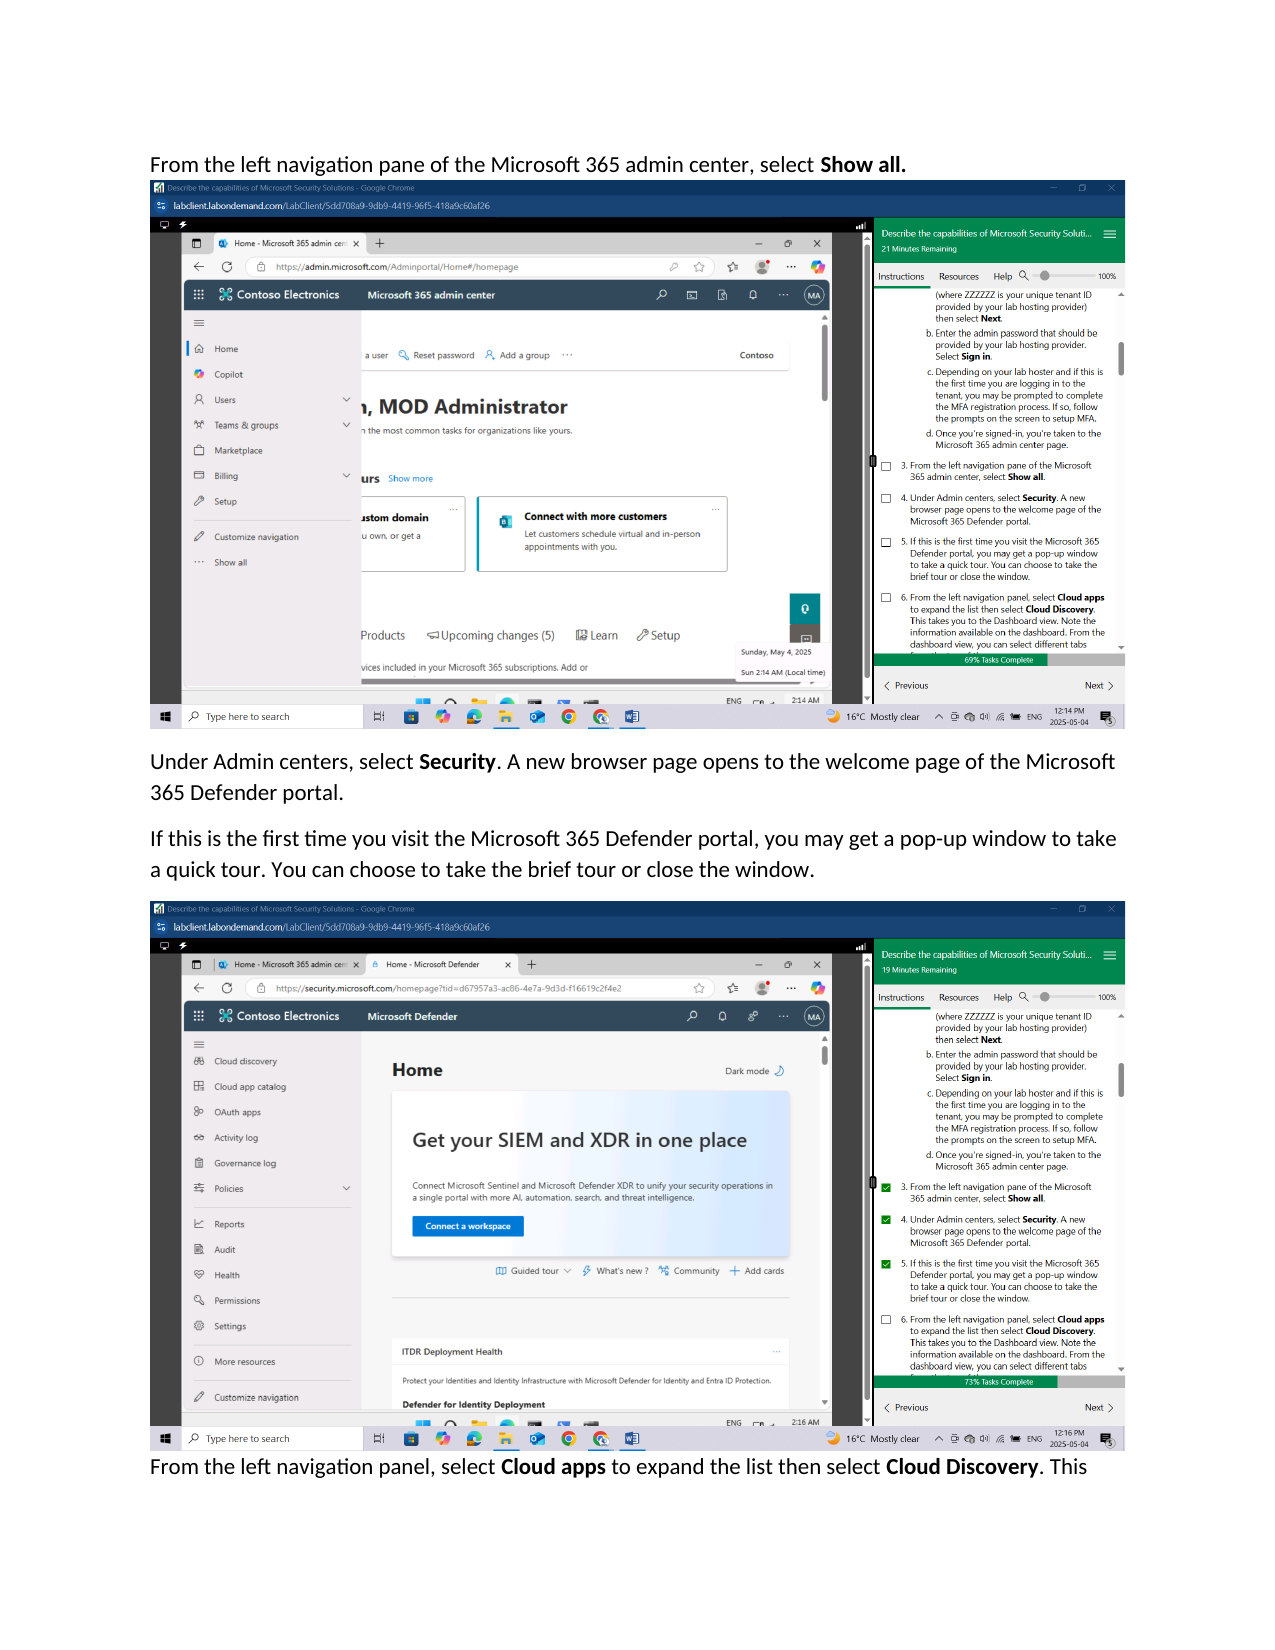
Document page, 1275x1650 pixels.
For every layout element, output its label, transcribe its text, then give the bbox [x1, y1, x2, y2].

text Under Admin centers, select Security. A new browser page opens to the welcome page of the Microsoft 365 Defender portal. [150, 747, 1125, 806]
text If this is the first time you visit the Microsoft 365 Defender portal, you may get a pop-up window to take a quick tour. You can choose to take the brief tour or close the window. [150, 824, 1125, 883]
text From the left navigation pane of the Microsoft 365 admin center, select Show all. [150, 150, 1125, 180]
picture [150, 901, 1125, 1451]
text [150, 1451, 1125, 1480]
picture [150, 180, 1125, 729]
